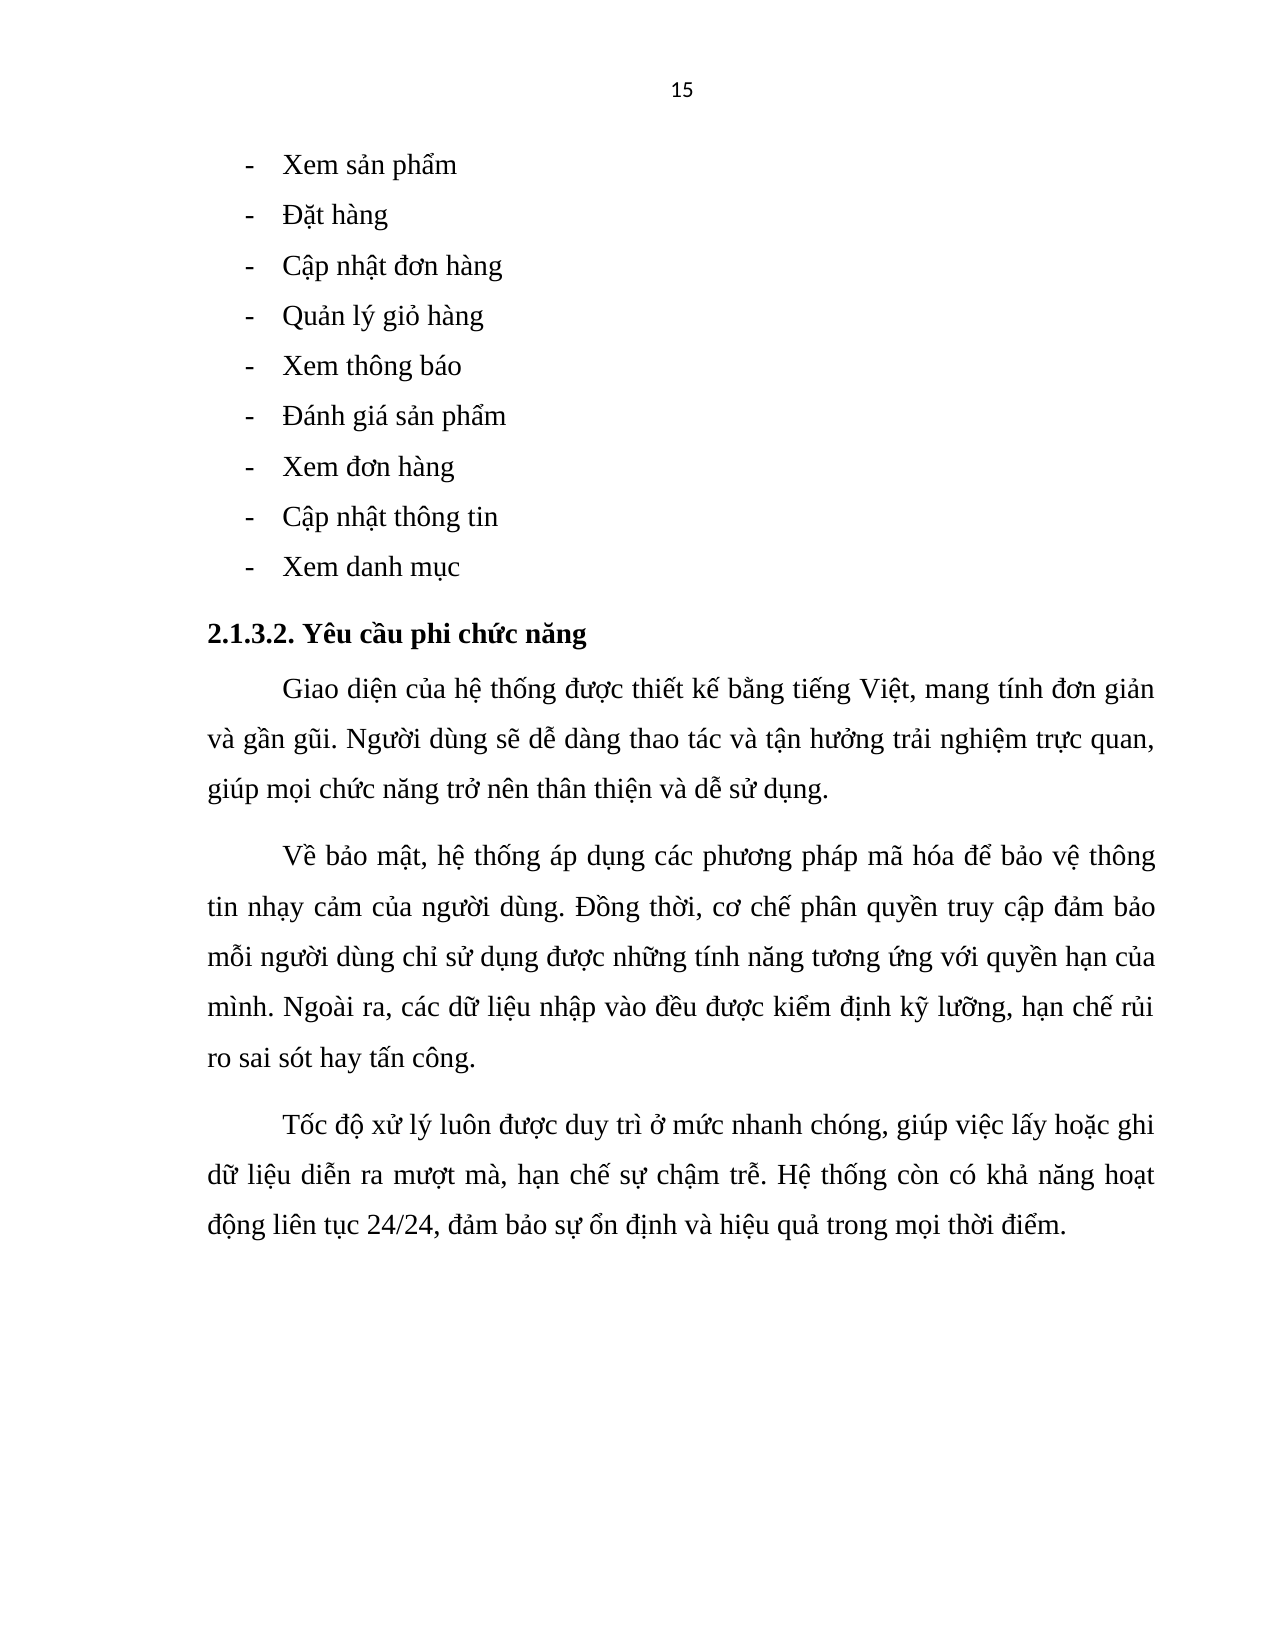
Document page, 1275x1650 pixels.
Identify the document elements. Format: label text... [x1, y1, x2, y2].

list Đánh giá sản phẩm [244, 398, 1156, 432]
list Đặt hàng [244, 197, 1156, 231]
list Cập nhật thông tin [244, 499, 1156, 533]
list Xem thông báo [244, 348, 1156, 382]
list Xem đơn hàng [244, 449, 1156, 482]
list Cập nhật đơn hàng [244, 248, 1156, 281]
text Về bảo mật, hệ thống áp dụng các phương pháp mã hóa để bảo vệ thông tin nhạy cảm của người dùng. Đồng thời, cơ chế phân quyền truy cập đảm bảo mỗi người dùng chỉ sử dụng được những tính năng tương ứng với quyền hạn của mình. Ngoài ra, các dữ liệu nhập vào đều được kiểm định kỹ lưỡng, hạn chế rủi ro sai sót hay tấn công. [207, 838, 1156, 1073]
list Quản lý giỏ hàng [244, 298, 1156, 331]
text Tốc độ xử lý luôn được duy trì ở mức nhanh chóng, giúp việc lấy hoặc ghi dữ liệu diễn ra mượt mà, hạn chế sự chậm trễ. Hệ thống còn có khả năng hoạt động liên tục 24/24, đảm bảo sự ổn định và hiệu quả trong mọi thời điểm. [207, 1107, 1156, 1241]
text Giao diện của hệ thống được thiết kế bằng tiếng Việt, mang tính đơn giản và gần gũi. Người dùng sẽ dễ dàng thao tác và tận hưởng trải nghiệm trực quan, giúp mọi chức năng trở nên thân thiện và dễ sử dụng. [207, 671, 1156, 805]
list Xem sản phẩm [244, 147, 1156, 181]
list Xem danh mục [244, 549, 1156, 583]
subtitle 2.1.3.2. Yêu cầu phi chức năng [207, 616, 1156, 650]
